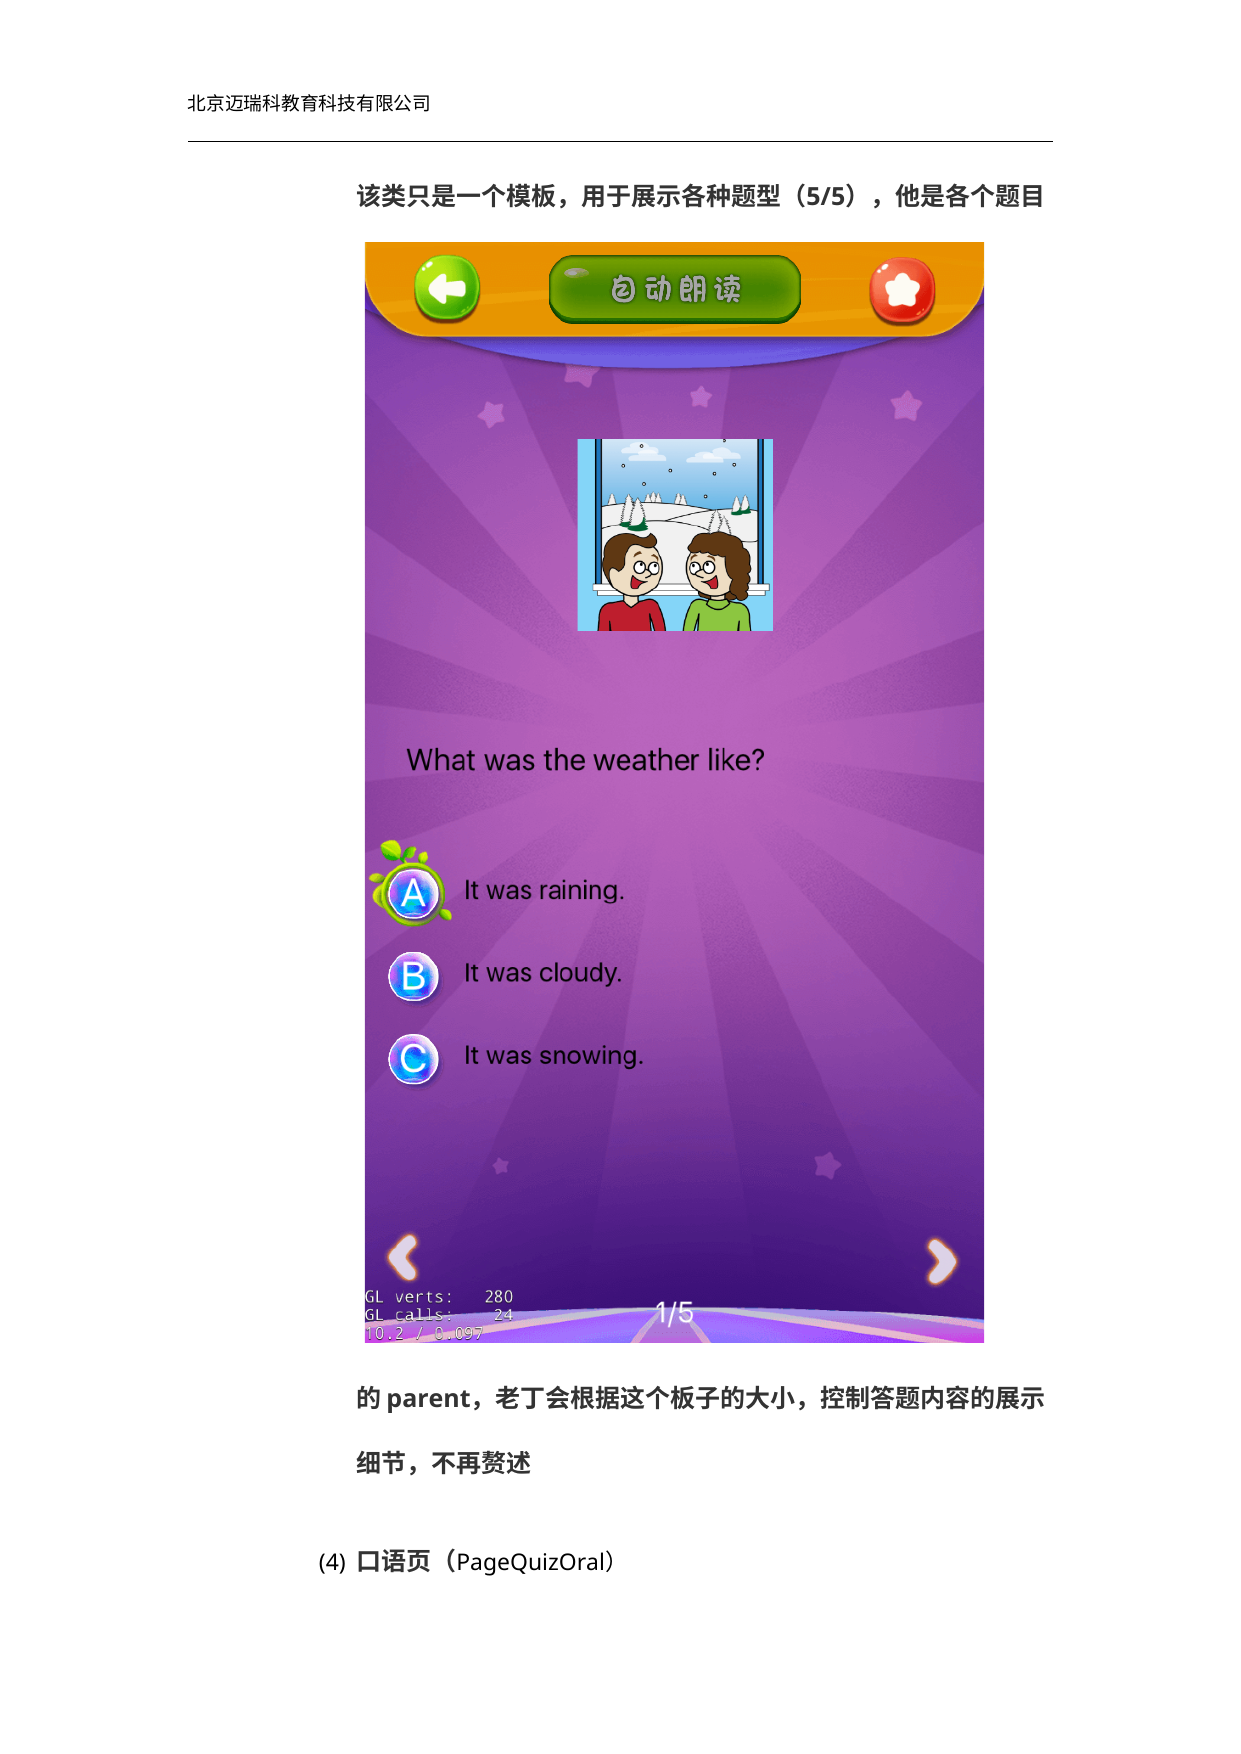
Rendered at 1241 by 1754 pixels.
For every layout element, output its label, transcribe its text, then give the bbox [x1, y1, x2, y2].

list 口语页（PageQuizOral） [319, 1527, 1053, 1592]
picture [364, 242, 985, 1343]
